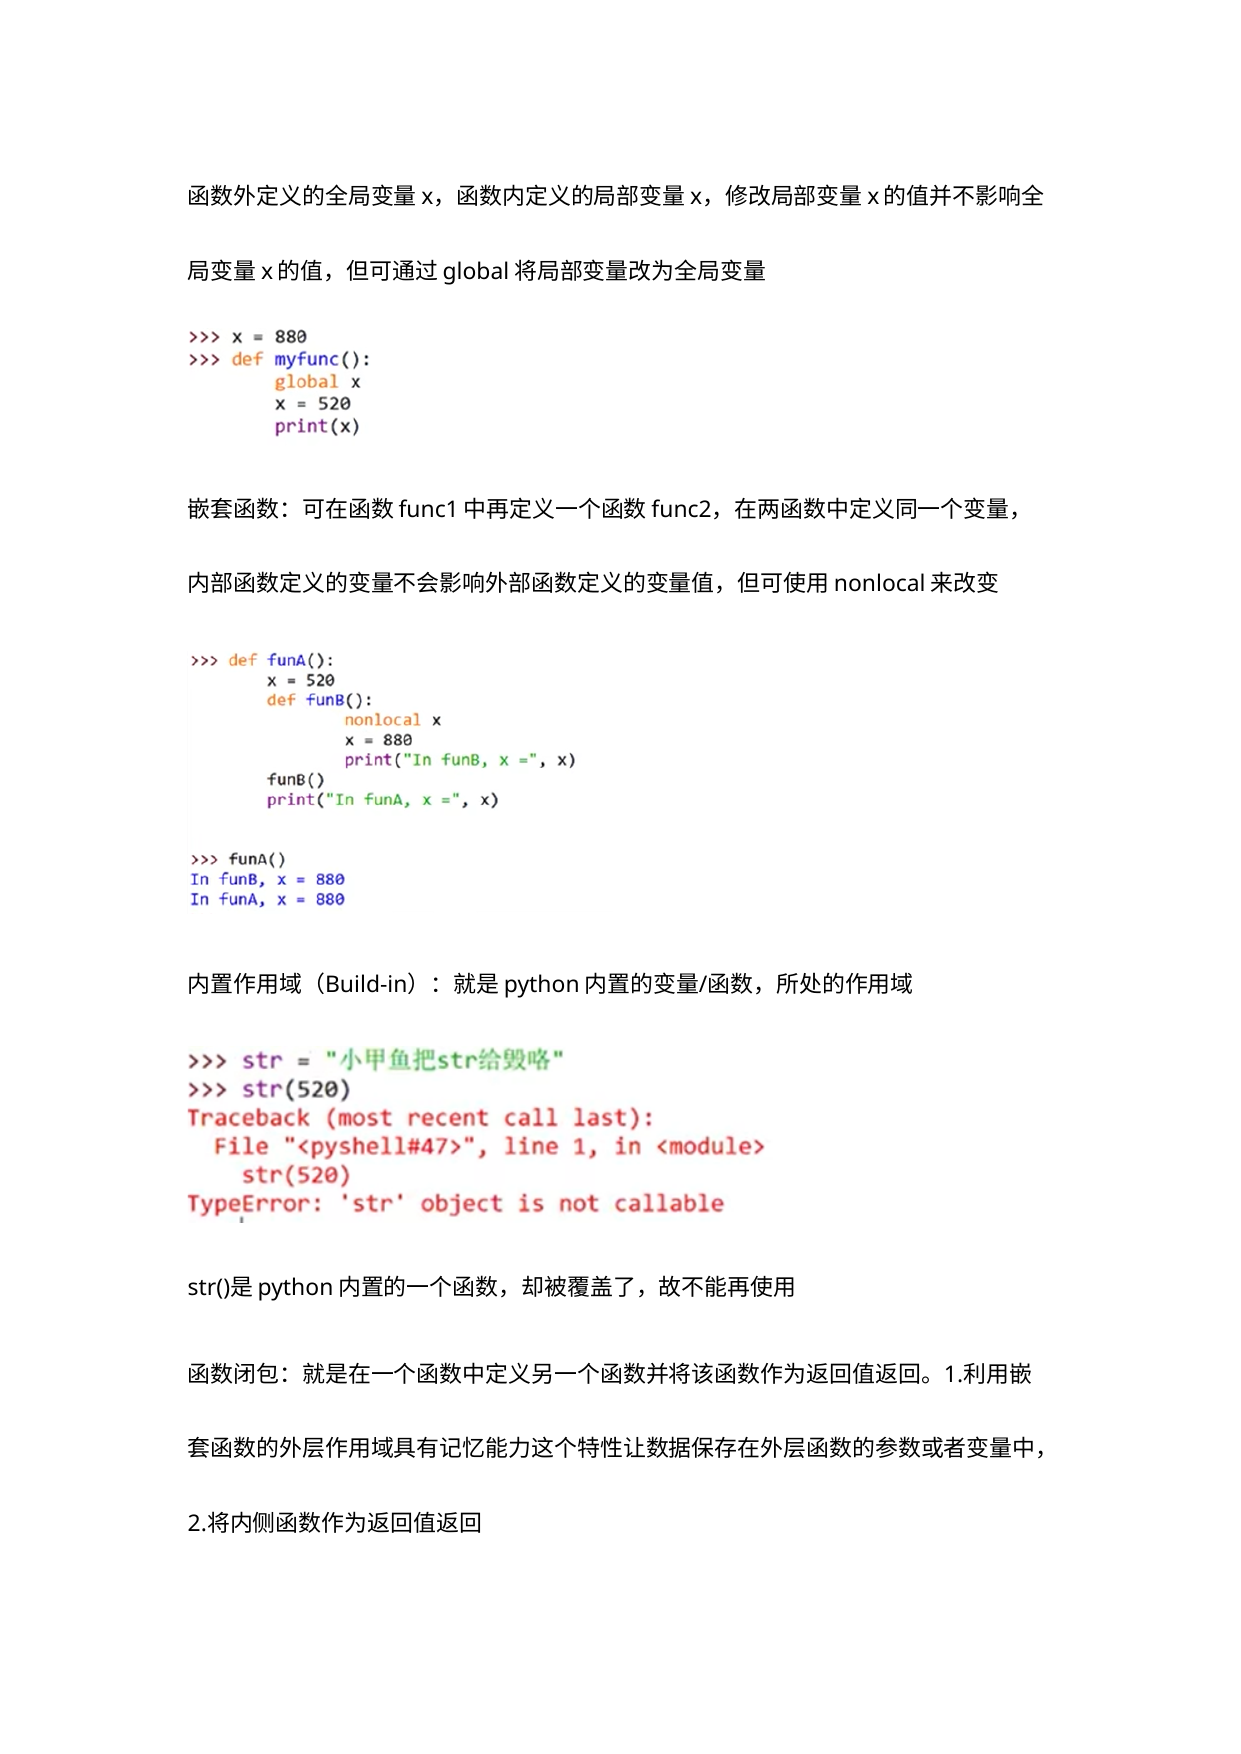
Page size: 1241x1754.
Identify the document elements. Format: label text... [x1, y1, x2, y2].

text 嵌套函数：可在函数func1中再定义一个函数func2，在两函数中定义同一个变量，内部函数定义的变量不会影响外部函数定义的变量值，但可使用nonlocal来改变 [187, 475, 1053, 614]
picture [187, 1046, 786, 1223]
text 函数外定义的全局变量x，函数内定义的局部变量x，修改局部变量x的值并不影响全局变量x的值，但可通过global将局部变量改为全局变量 [187, 162, 1053, 302]
picture [187, 651, 614, 914]
text str()是python内置的一个函数，却被覆盖了，故不能再使用 [187, 1253, 1053, 1318]
text 内置作用域（Build-in）：就是python内置的变量/函数，所处的作用域 [187, 950, 1053, 1015]
picture [187, 328, 410, 448]
text 函数闭包：就是在一个函数中定义另一个函数并将该函数作为返回值返回。1.利用嵌套函数的外层作用域具有记忆能力这个特性让数据保存在外层函数的参数或者变量中，2.将内侧函数作为返回值返回 [187, 1339, 1053, 1554]
